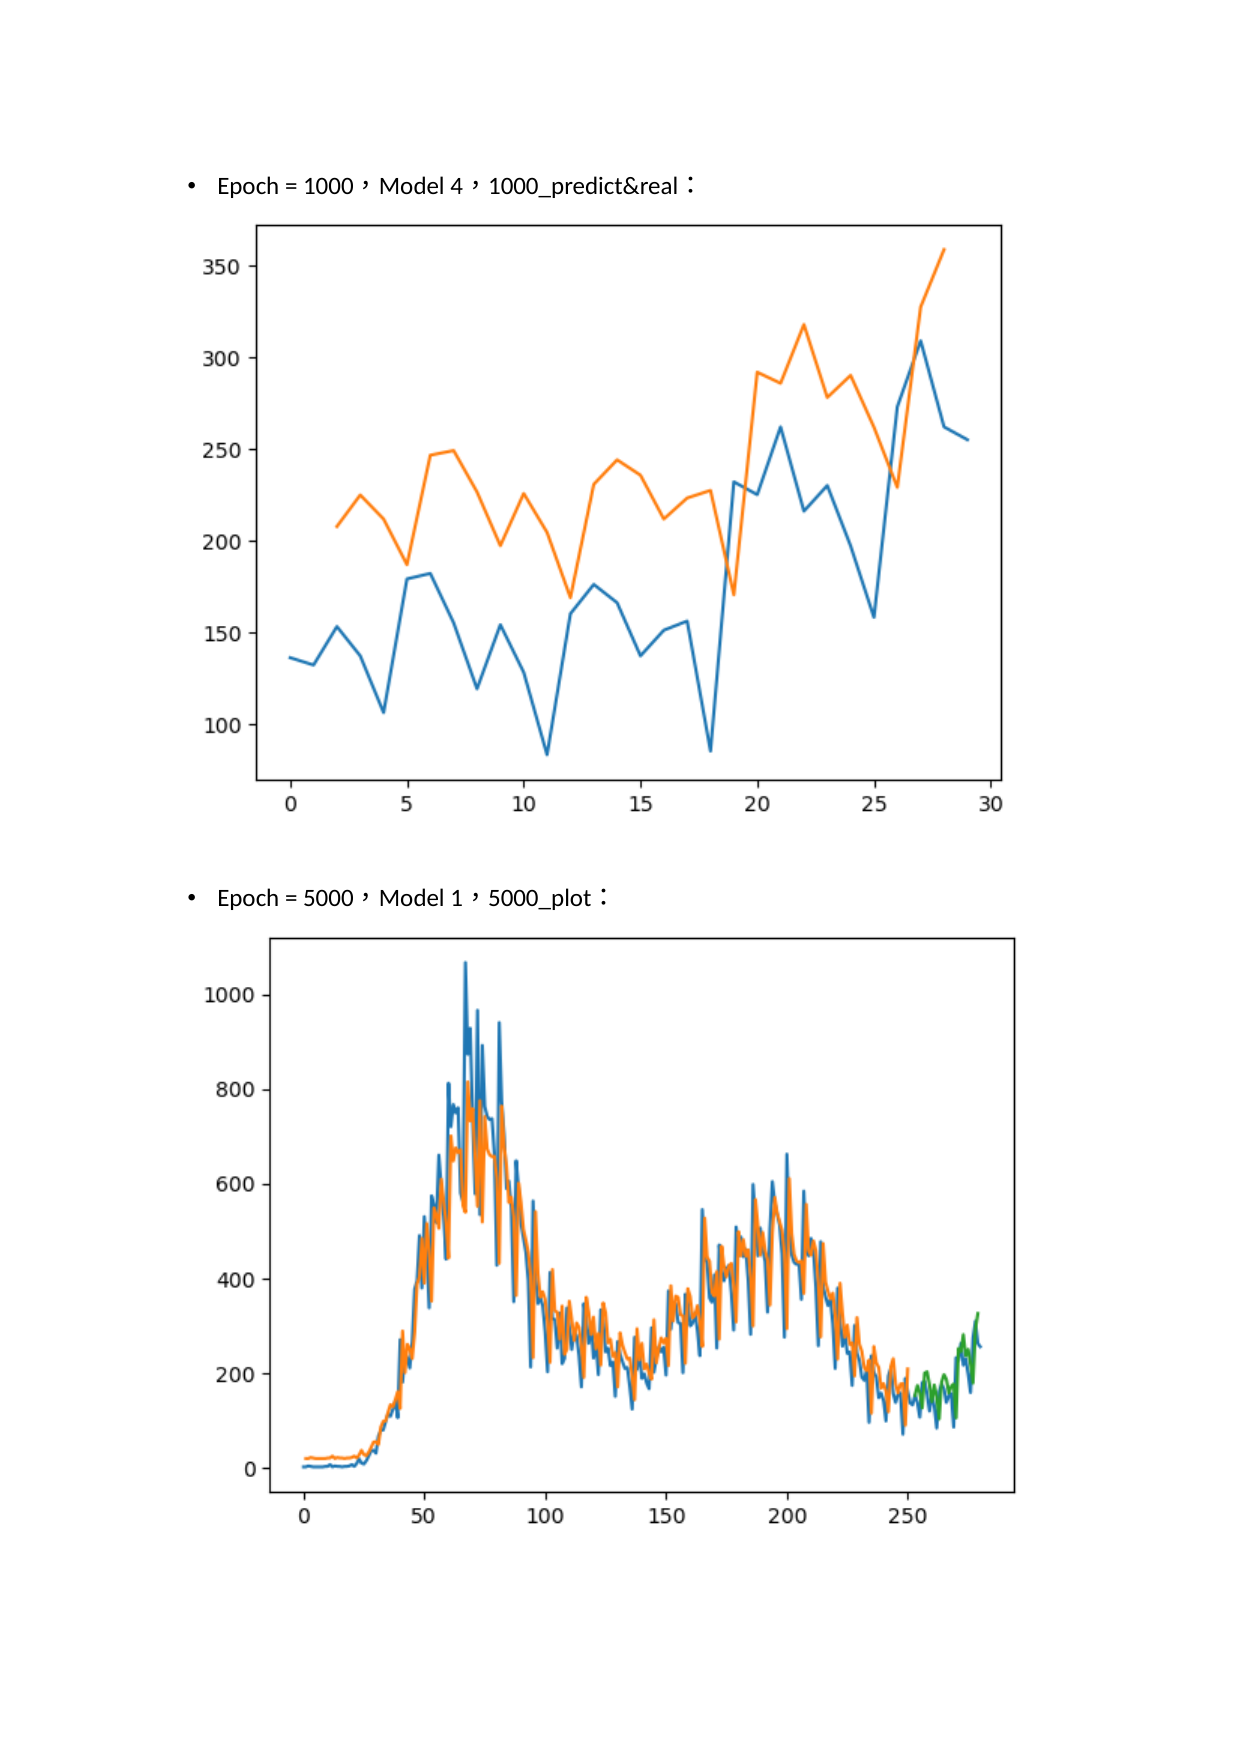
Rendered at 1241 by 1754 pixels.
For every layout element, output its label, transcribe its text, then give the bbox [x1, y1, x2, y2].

list Epoch = 5000，Model 1，5000_plot： [187, 877, 1053, 914]
picture [187, 210, 1019, 831]
list Epoch = 1000，Model 4，1000_predict&real： [187, 164, 1053, 202]
picture [187, 923, 1029, 1543]
